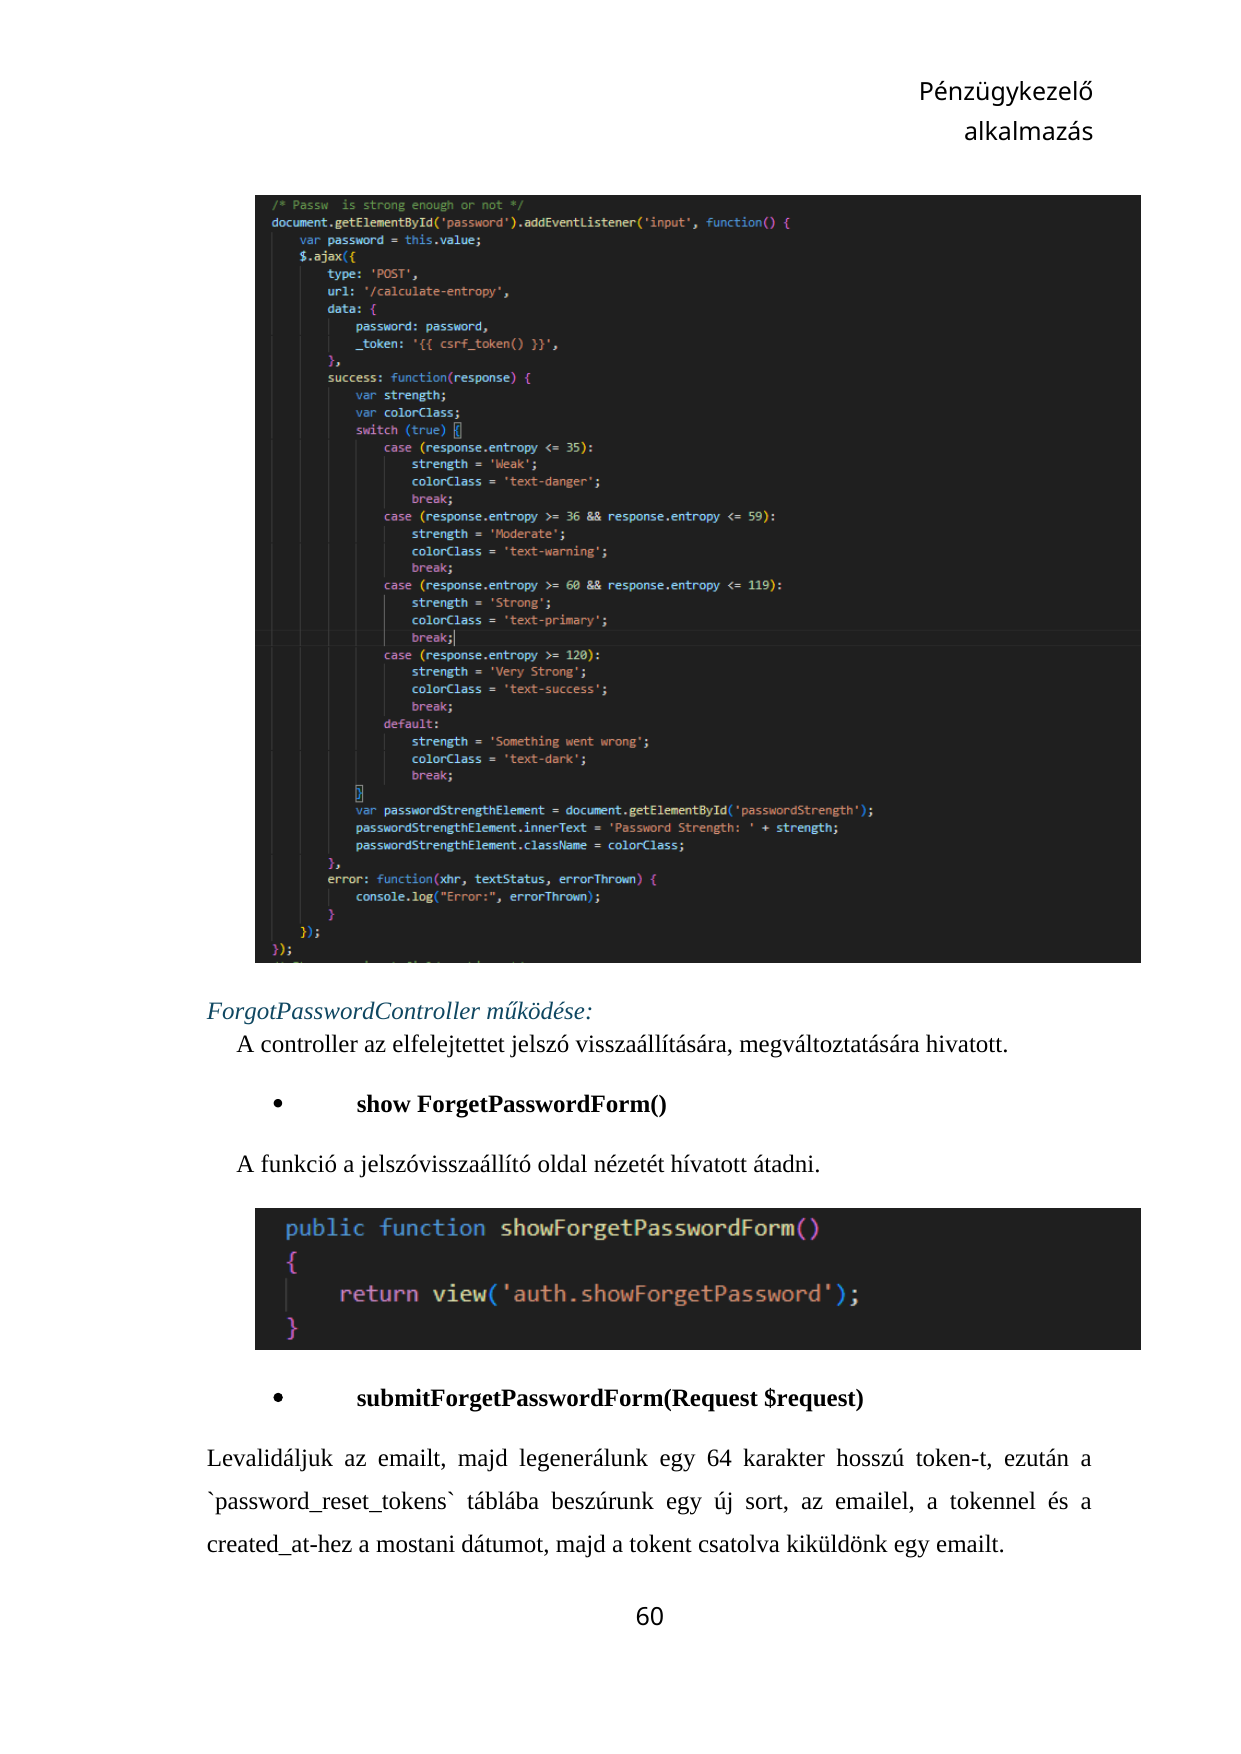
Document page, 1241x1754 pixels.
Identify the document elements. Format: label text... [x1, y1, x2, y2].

list show ForgetPasswordForm() [244, 1089, 1093, 1118]
text A funkció a jelszóvisszaállító oldal nézetét hívatott átadni. [207, 1149, 1093, 1178]
text A controller az elfelejtettet jelszó visszaállítására, megváltoztatására hivatott. [207, 1029, 1093, 1058]
subtitle ForgotPasswordController működése: [207, 996, 1093, 1025]
list submitForgetPasswordForm(Request $request) [244, 1383, 1093, 1412]
text Levalidáljuk az emailt, majd legenerálunk egy 64 karakter hosszú token-t, ezután a `password_reset_tokens` táblába beszúrunk egy új sort, az emailel, a tokennel és a created_at-hez a mostani dátumot, majd a tokent csatolva kiküldönk egy emailt. [207, 1443, 1093, 1558]
